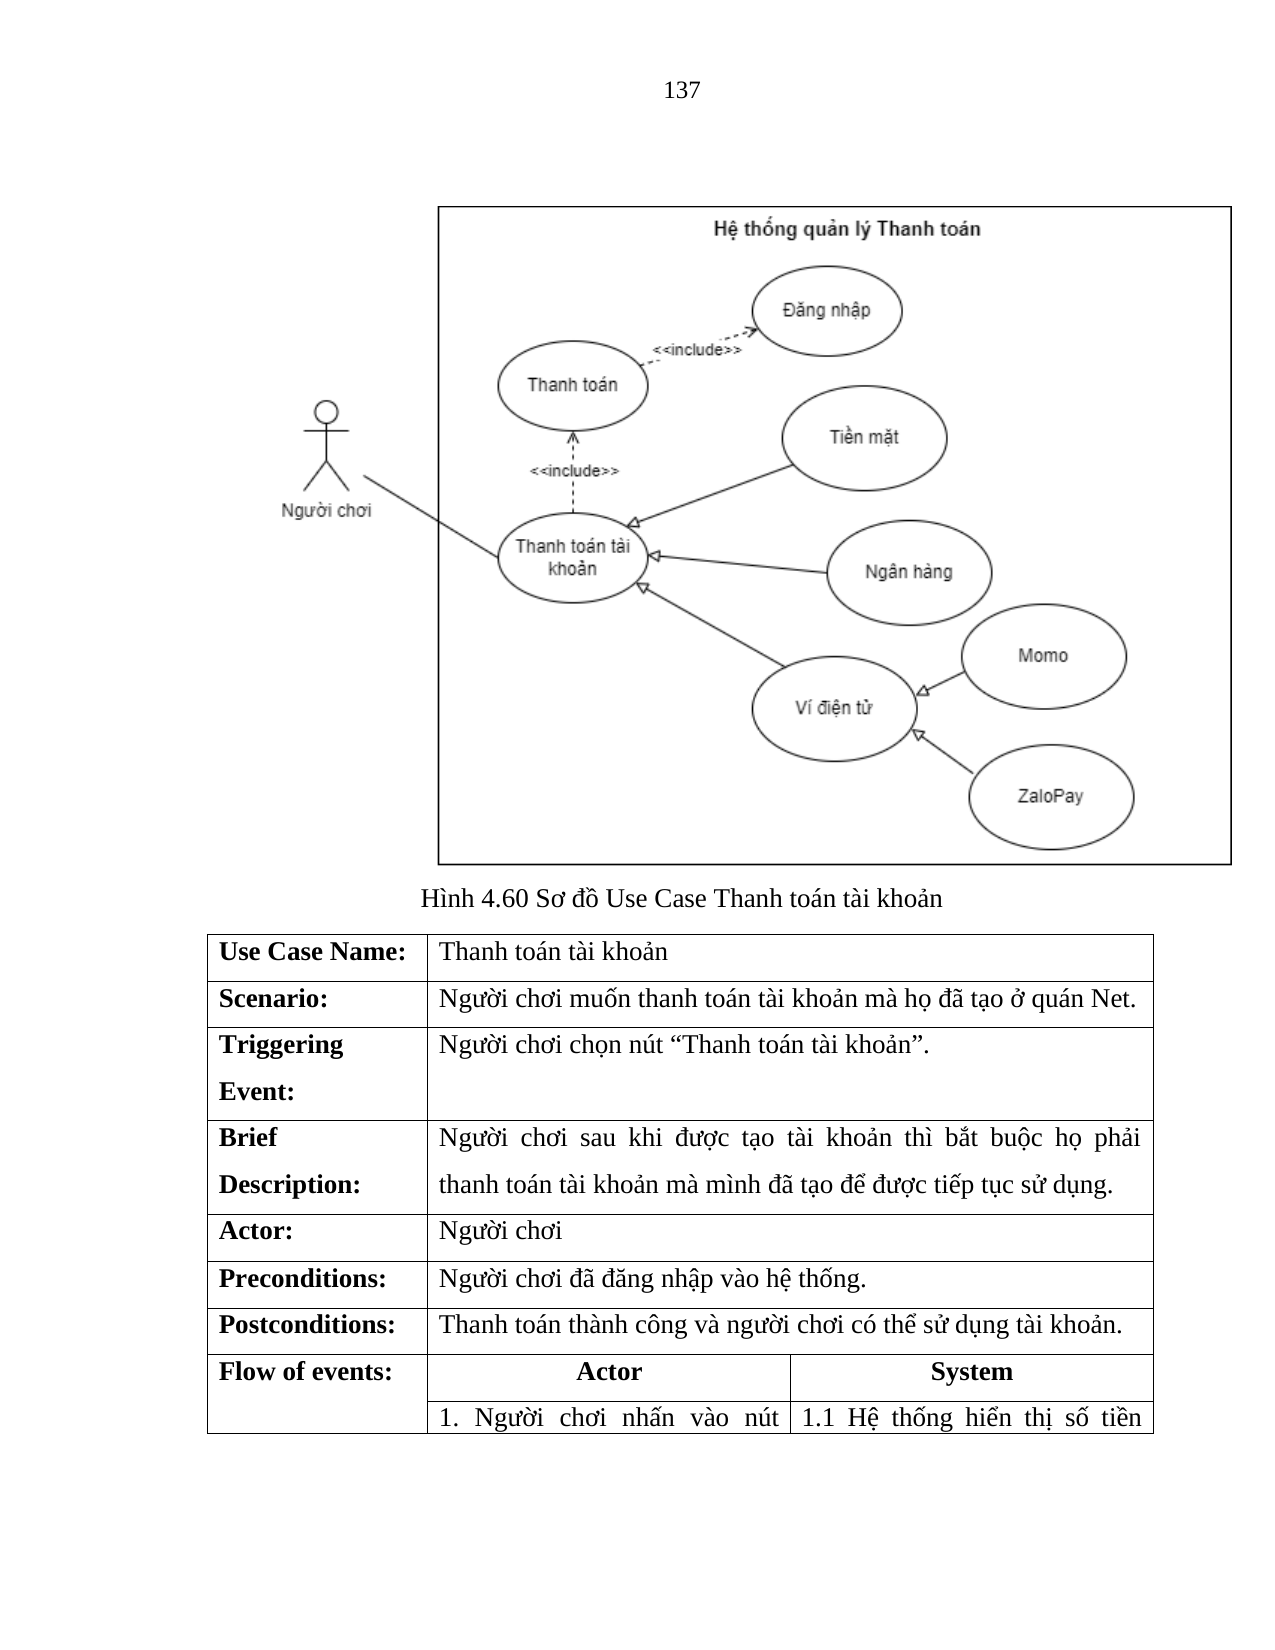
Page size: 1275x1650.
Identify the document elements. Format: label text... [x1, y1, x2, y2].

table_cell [428, 1402, 790, 1433]
table_cell Người chơi chọn nút “Thanh toán tài khoản”. [428, 1028, 1153, 1120]
table_header Use Case Name: [208, 935, 427, 981]
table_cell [791, 1402, 1153, 1433]
table_cell Actor [428, 1355, 790, 1401]
table_cell Người chơi muốn thanh toán tài khoản mà họ đã tạo ở quán Net. [428, 982, 1153, 1027]
table_cell Người chơi đã đăng nhập vào hệ thống. [428, 1262, 1153, 1308]
table_cell Người chơi [428, 1215, 1153, 1261]
table_cell Flow of events: [208, 1355, 427, 1433]
table_header Thanh toán tài khoản [428, 935, 1153, 981]
table_cell Thanh toán thành công và người chơi có thể sử dụng tài khoản. [428, 1309, 1153, 1354]
table_cell Preconditions: [208, 1262, 427, 1308]
picture [281, 206, 1232, 867]
table_cell Actor: [208, 1215, 427, 1261]
text Hình 4.60 Sơ đồ Use Case Thanh toán tài khoản [207, 882, 1157, 913]
table_cell Postconditions: [208, 1309, 427, 1354]
table_cell System [791, 1355, 1153, 1401]
table_cell Người chơi sau khi được tạo tài khoản thì bắt buộc họ phải thanh toán tài khoản mà mình đã tạo để được tiếp tục sử dụng. [428, 1121, 1153, 1213]
table_cell Scenario: [208, 982, 427, 1027]
table_cell Brief Description: [208, 1121, 427, 1213]
table_cell Triggering Event: [208, 1028, 427, 1120]
